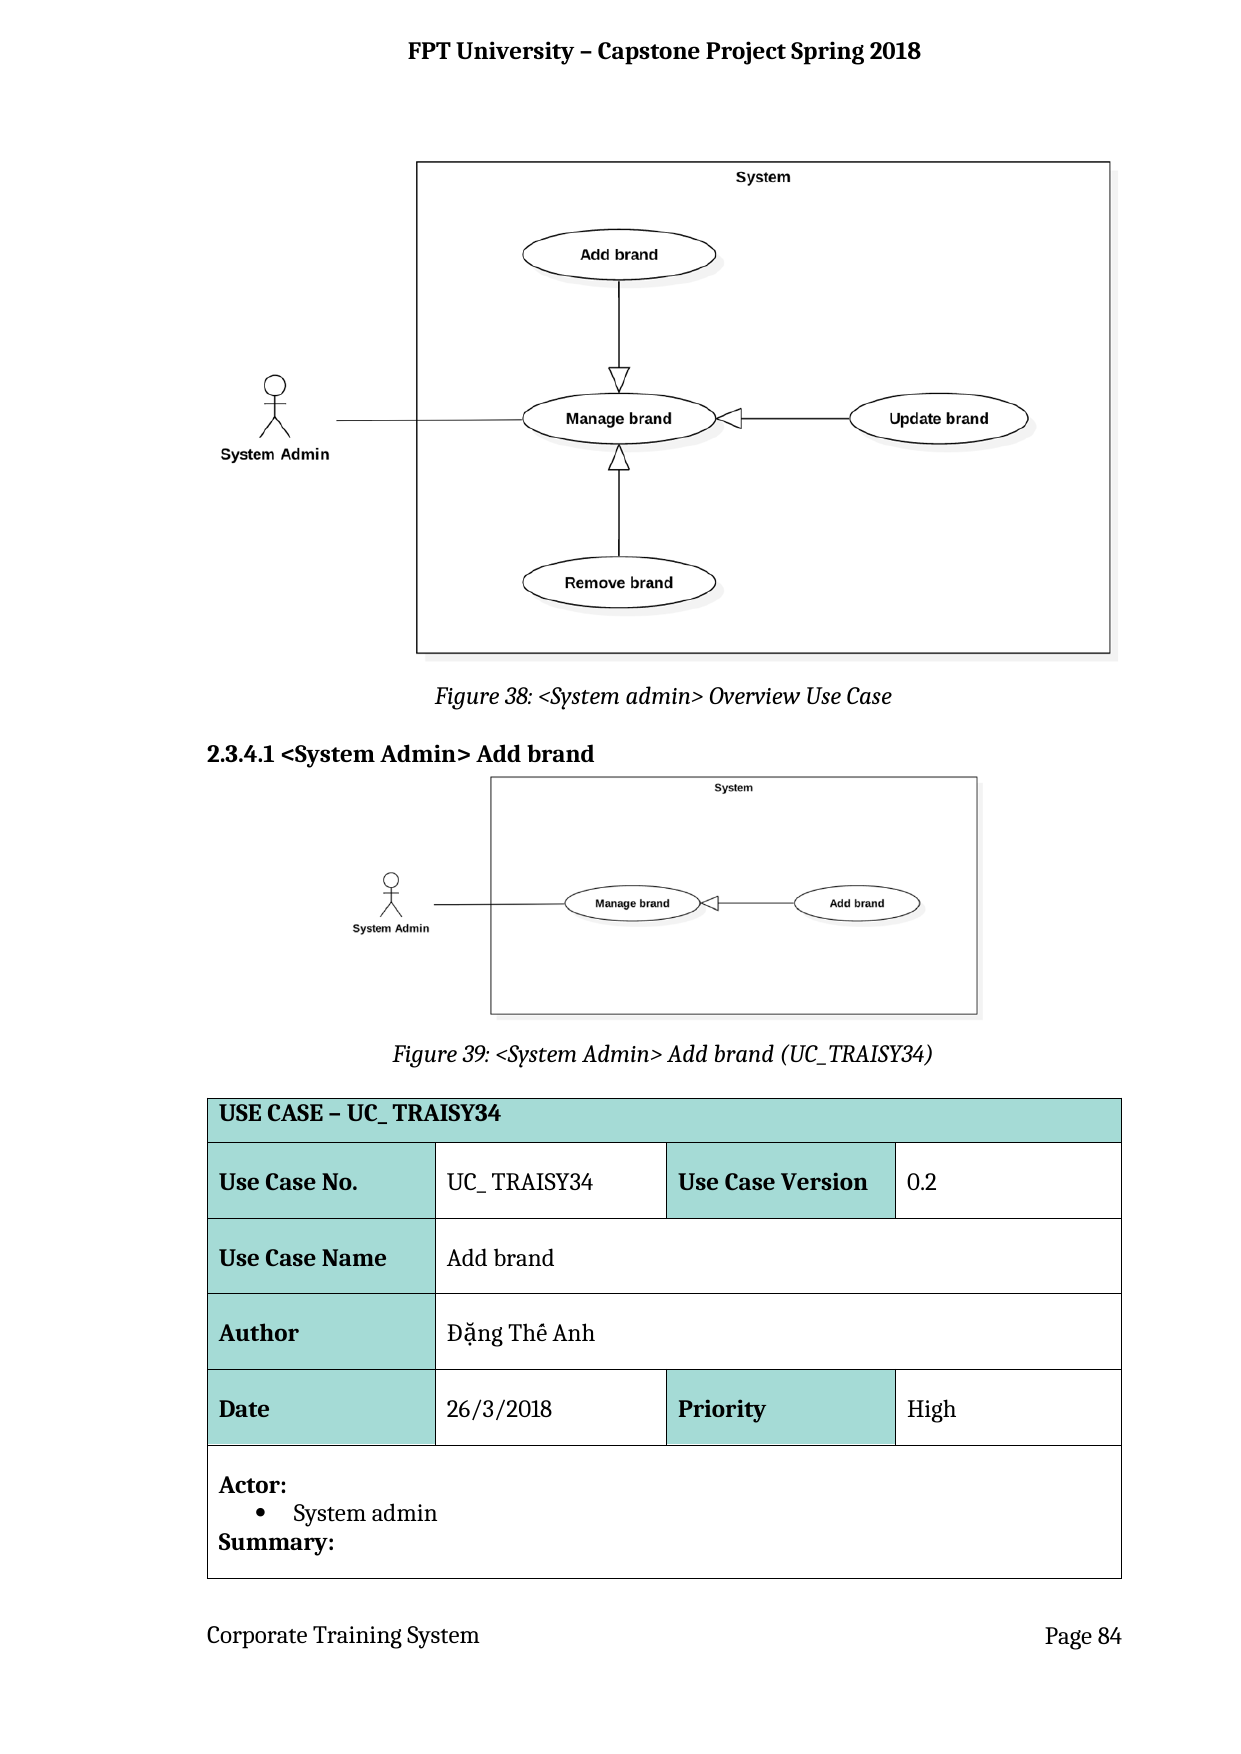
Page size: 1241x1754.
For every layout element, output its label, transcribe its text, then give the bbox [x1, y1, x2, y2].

table_header USE CASE – UC_ TRAISY34 [208, 1099, 1121, 1142]
table_cell Use Case No. [208, 1143, 435, 1218]
picture [338, 768, 991, 1025]
text Figure 38: <System admin> Overview Use Case [207, 682, 1122, 711]
table_cell Add brand [436, 1219, 1121, 1293]
table_cell Đặng Thế Anh [436, 1294, 1121, 1369]
table_cell High [896, 1370, 1121, 1444]
picture [206, 147, 1126, 668]
table_cell Use Case Name [208, 1219, 435, 1293]
table_cell 0.2 [896, 1143, 1121, 1218]
table_cell Use Case Version [667, 1143, 895, 1218]
table_cell Priority [667, 1370, 895, 1444]
table_cell Date [208, 1370, 435, 1444]
table_cell Author [208, 1294, 435, 1369]
text 2.3.4.1 <System Admin> Add brand [207, 740, 1122, 769]
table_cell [208, 1446, 1121, 1578]
table_cell 26/3/2018 [436, 1370, 666, 1444]
table_cell UC_ TRAISY34 [436, 1143, 666, 1218]
text Figure 39: <System Admin> Add brand (UC_TRAISY34) [207, 1040, 1122, 1068]
